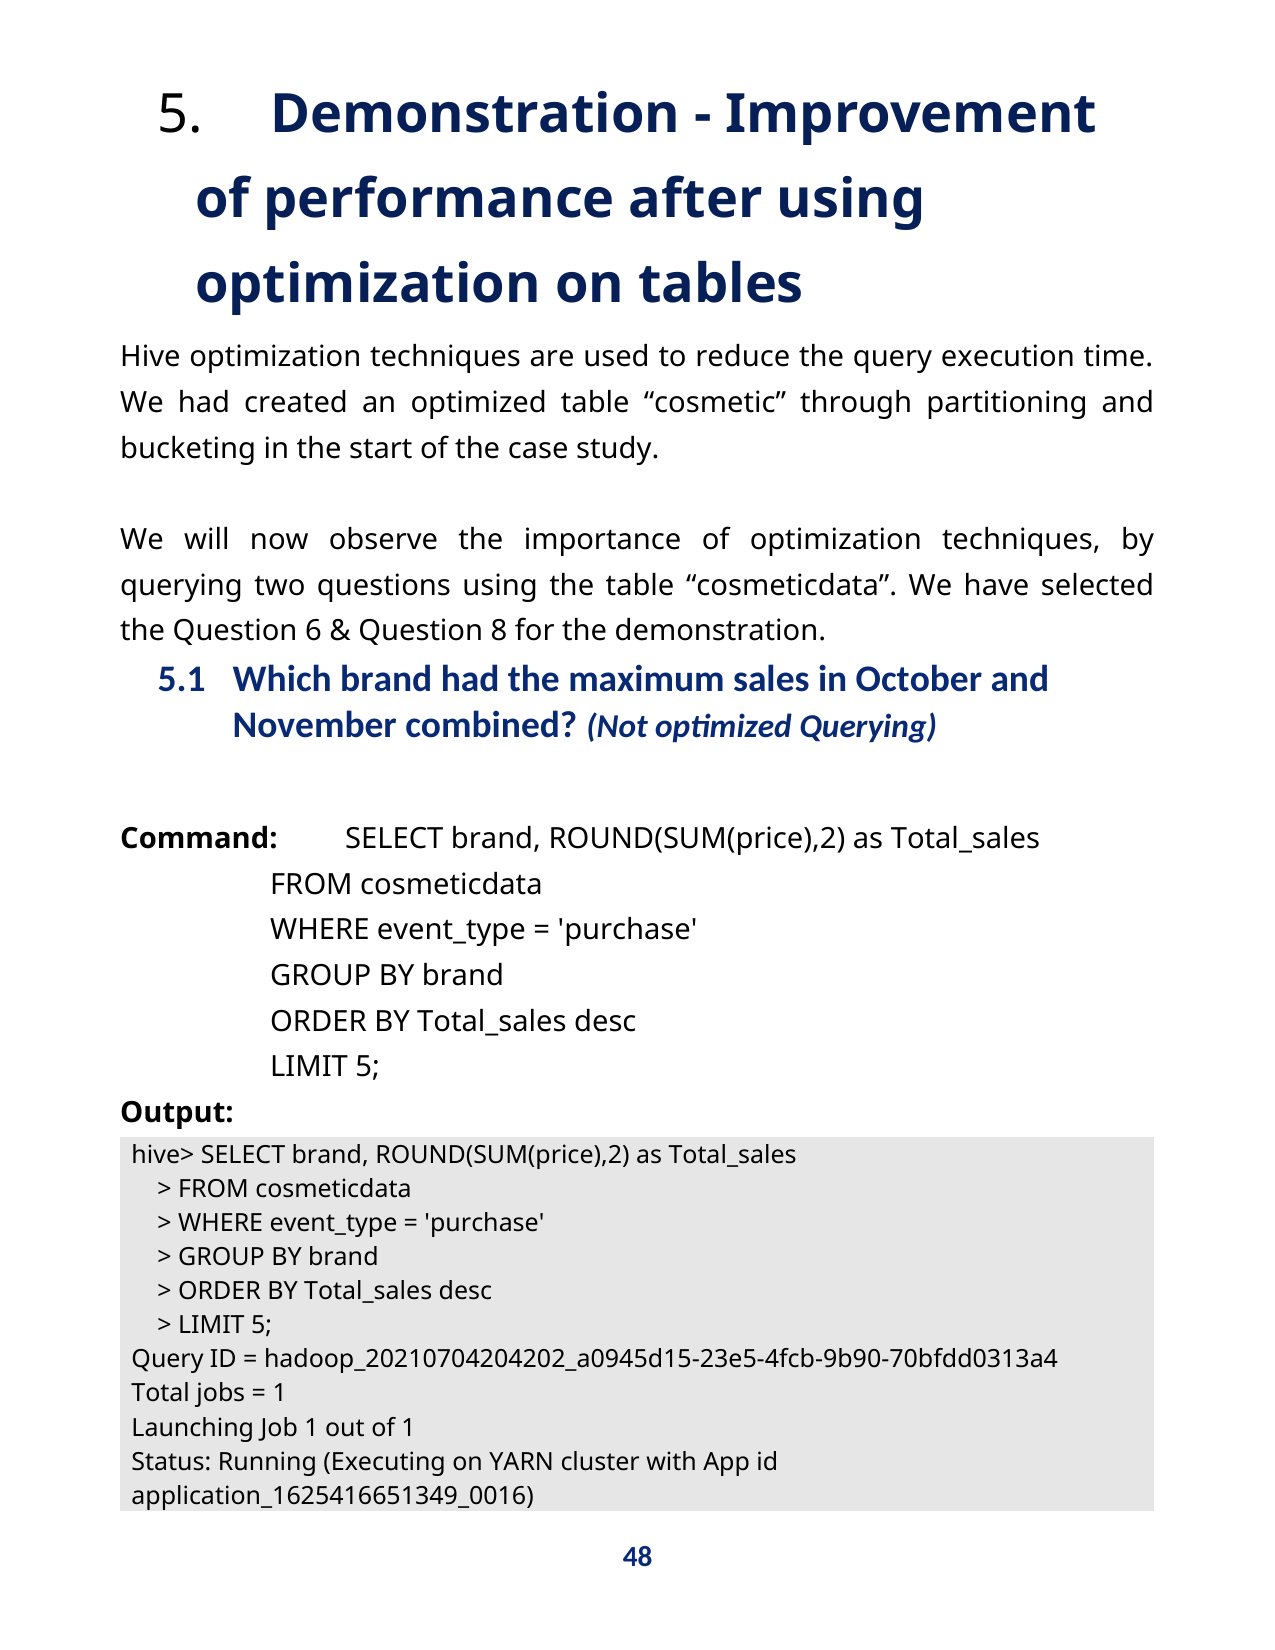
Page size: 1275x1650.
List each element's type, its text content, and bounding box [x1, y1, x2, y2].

text Command: SELECT brand, ROUND(SUM(price),2) as Total_sales [120, 817, 1155, 857]
text ORDER BY Total_sales desc [270, 1000, 1155, 1039]
text GROUP BY brand [270, 954, 1155, 994]
subtitle Demonstration - Improvement of performance after using optimization on tables [157, 75, 1155, 318]
text LIMIT 5; [270, 1045, 1155, 1085]
text Hive optimization techniques are used to reduce the query execution time. We had created an optimized table “cosmetic” through partitioning and bucketing in the start of the case study. [120, 336, 1155, 467]
text Output: [120, 1091, 1155, 1131]
text FROM cosmeticdata [270, 863, 1155, 903]
subtitle Which brand had the maximum sales in October and November combined? (Not optimized Querying) [586, 655, 1155, 747]
text WHERE event_type = 'purchase' [270, 908, 1155, 948]
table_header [120, 1137, 1154, 1511]
text We will now observe the importance of optimization techniques, by querying two questions using the table “cosmeticdata”. We have selected the Question 6 & Question 8 for the demonstration. [120, 518, 1155, 649]
subtitle Which brand had the maximum sales in October and November combined? (Not optimized Querying) [157, 655, 233, 747]
